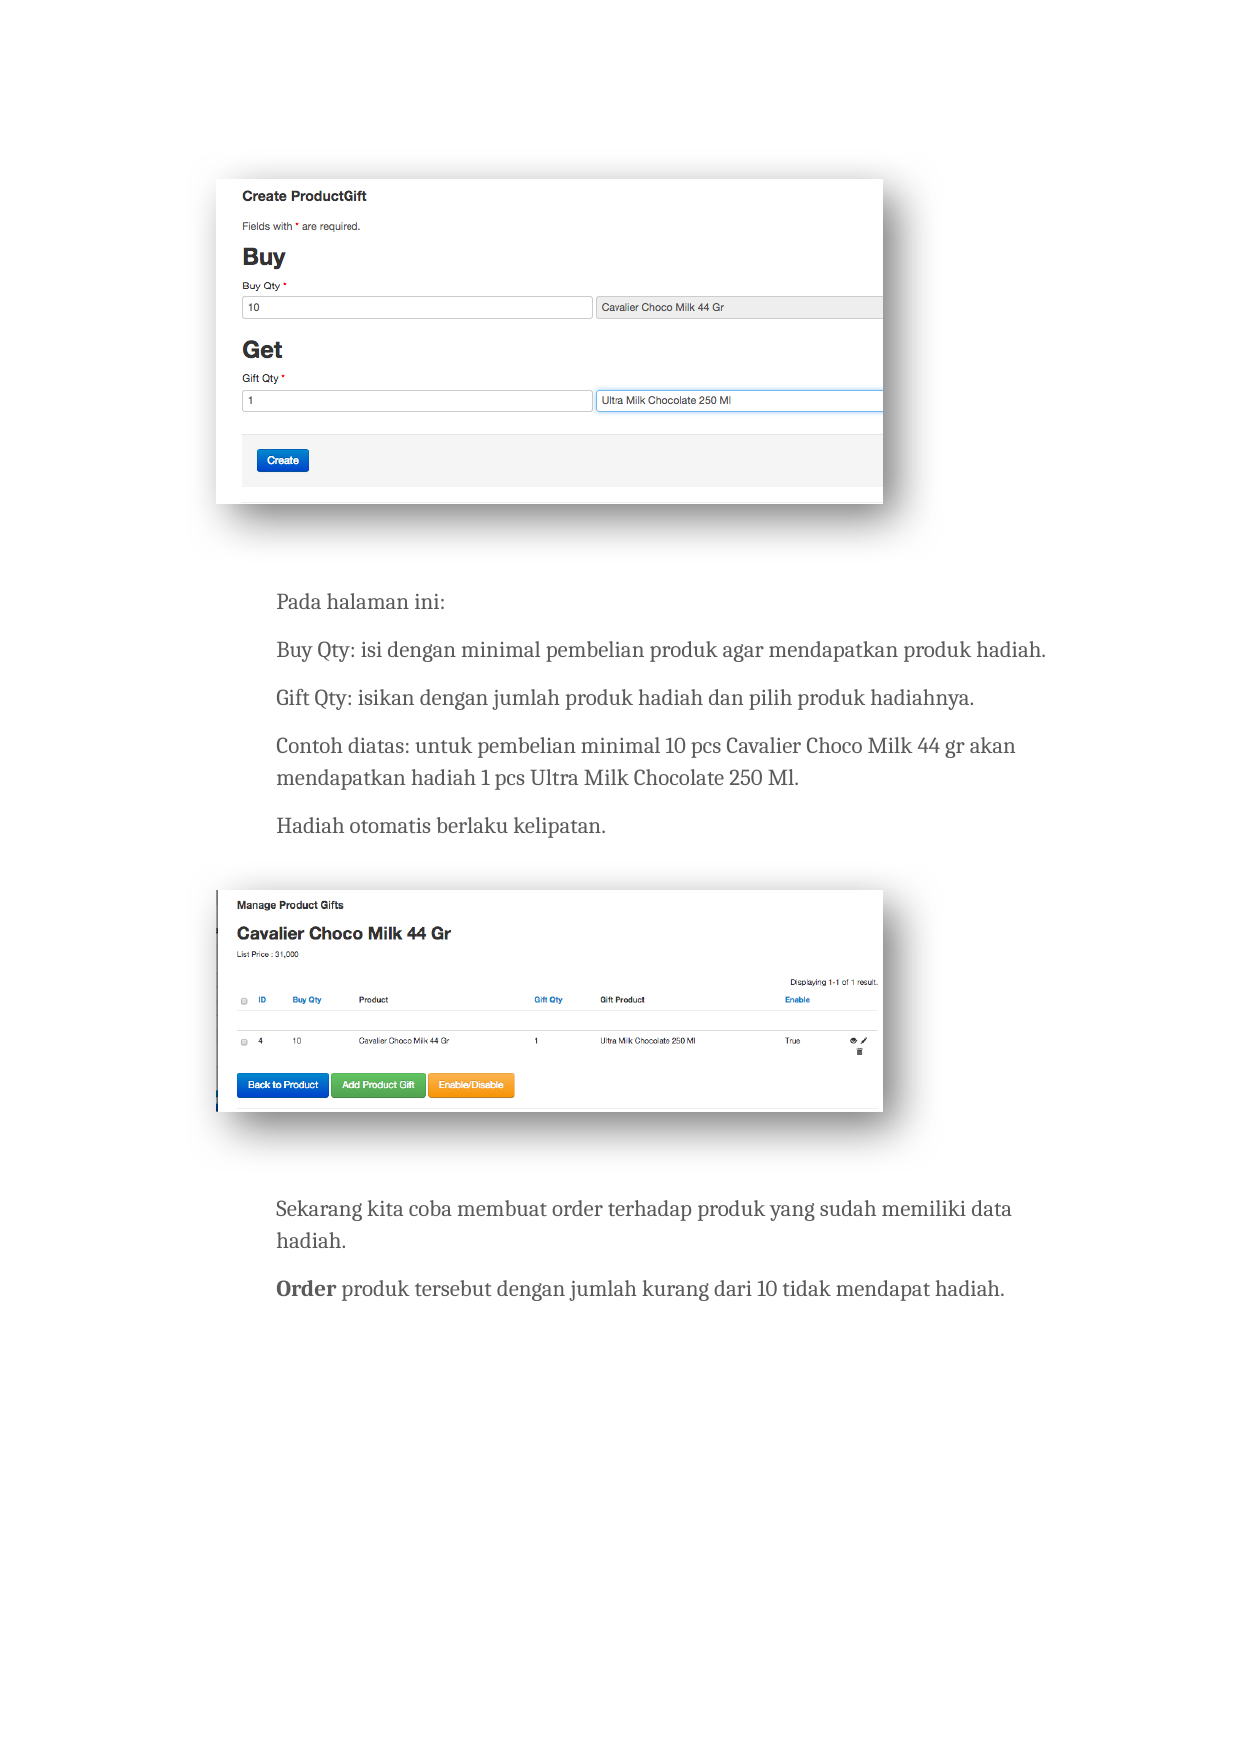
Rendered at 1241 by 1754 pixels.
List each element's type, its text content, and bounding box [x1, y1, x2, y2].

text Sekarang kita coba membuat order terhadap produk yang sudah memiliki data hadiah. [276, 1196, 1053, 1254]
text Buy Qty: isi dengan minimal pembelian produk agar mendapatkan produk hadiah. [276, 637, 1053, 663]
text Gift Qty: isikan dengan jumlah produk hadiah dan pilih produk hadiahnya. [276, 685, 1053, 711]
text Order produk tersebut dengan jumlah kurang dari 10 tidak mendapat hadiah. [276, 1276, 1053, 1302]
picture [216, 179, 883, 504]
text Pada halaman ini: [276, 589, 1053, 615]
text Hadiah otomatis berlaku kelipatan. [276, 813, 1053, 839]
text Contoh diatas: untuk pembelian minimal 10 pcs Cavalier Choco Milk 44 gr akan mendapatkan hadiah 1 pcs Ultra Milk Chocolate 250 Ml. [276, 733, 1053, 791]
picture [216, 890, 883, 1112]
